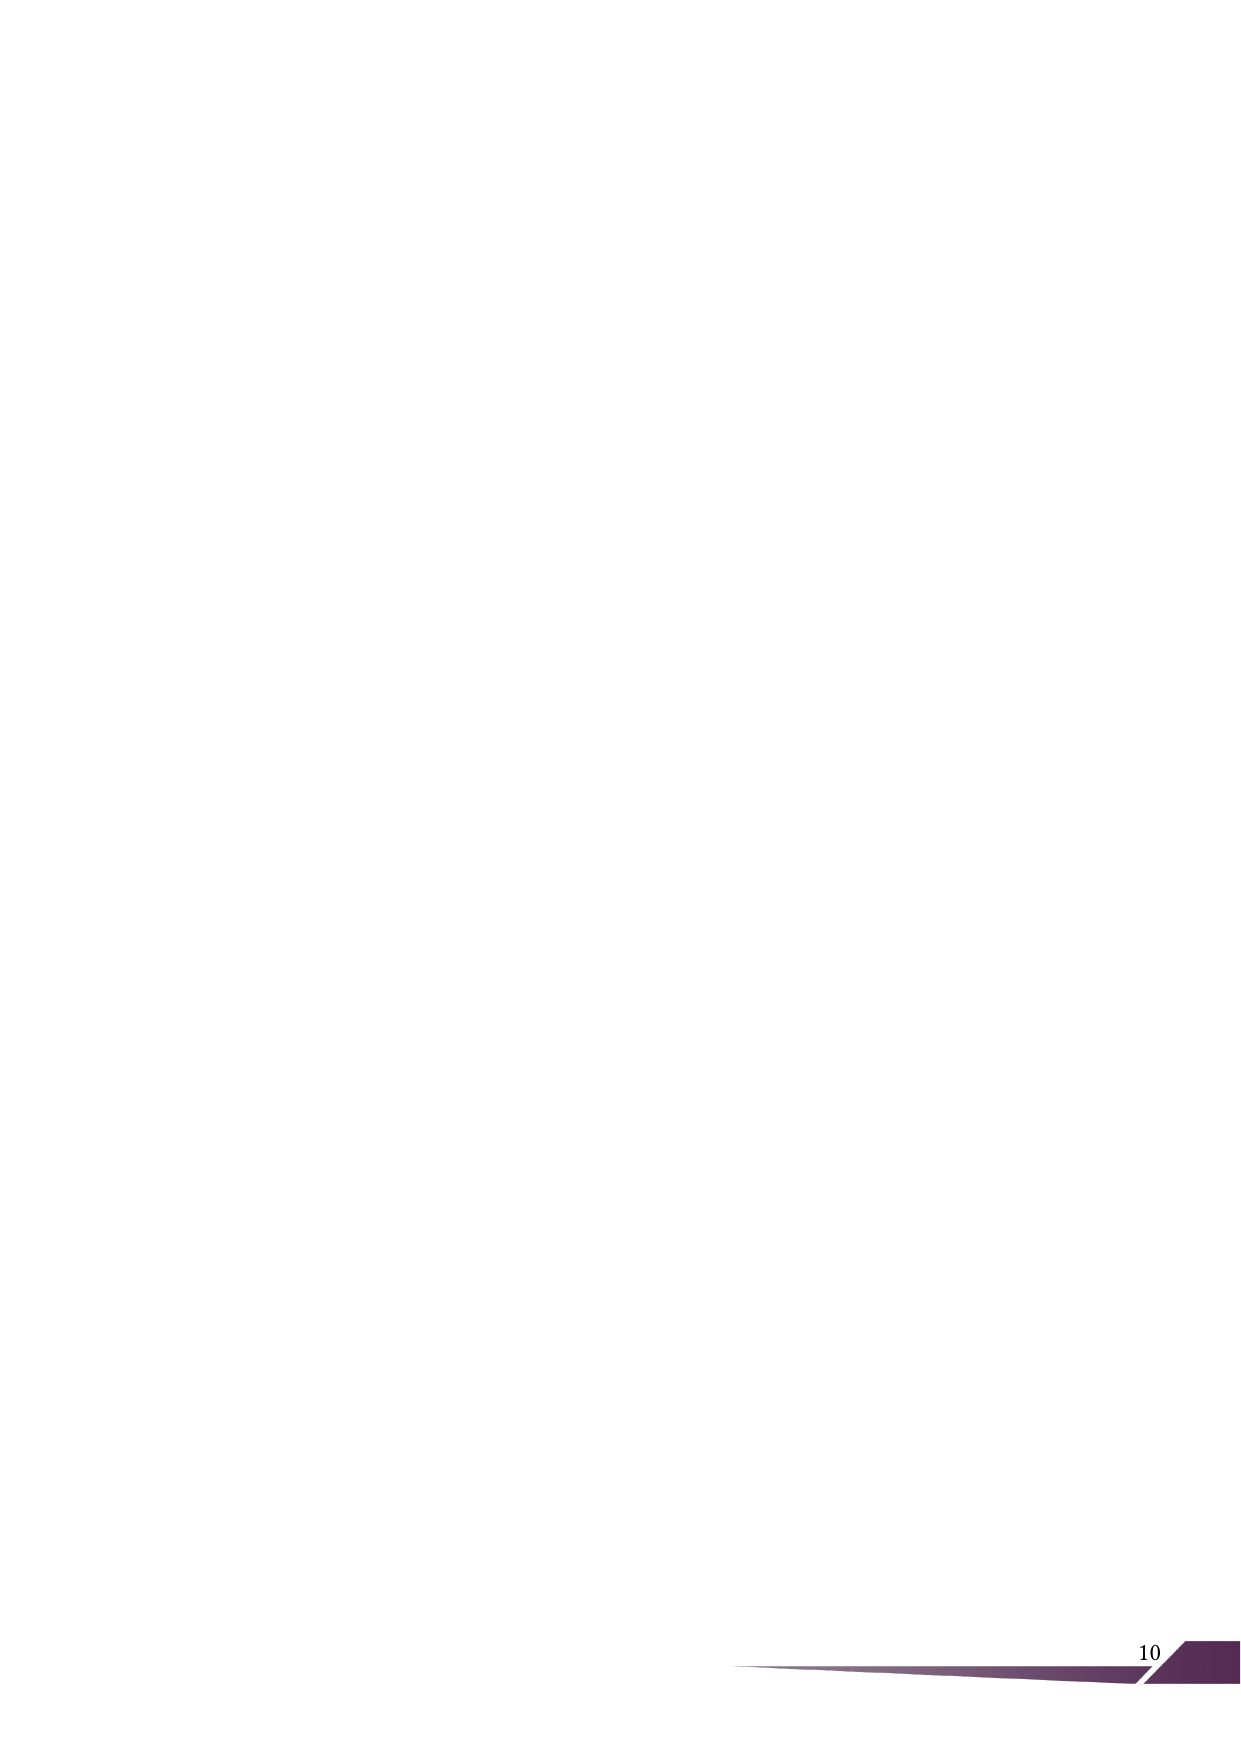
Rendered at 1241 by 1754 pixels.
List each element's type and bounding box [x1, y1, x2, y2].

picture [731, 1641, 1241, 1684]
